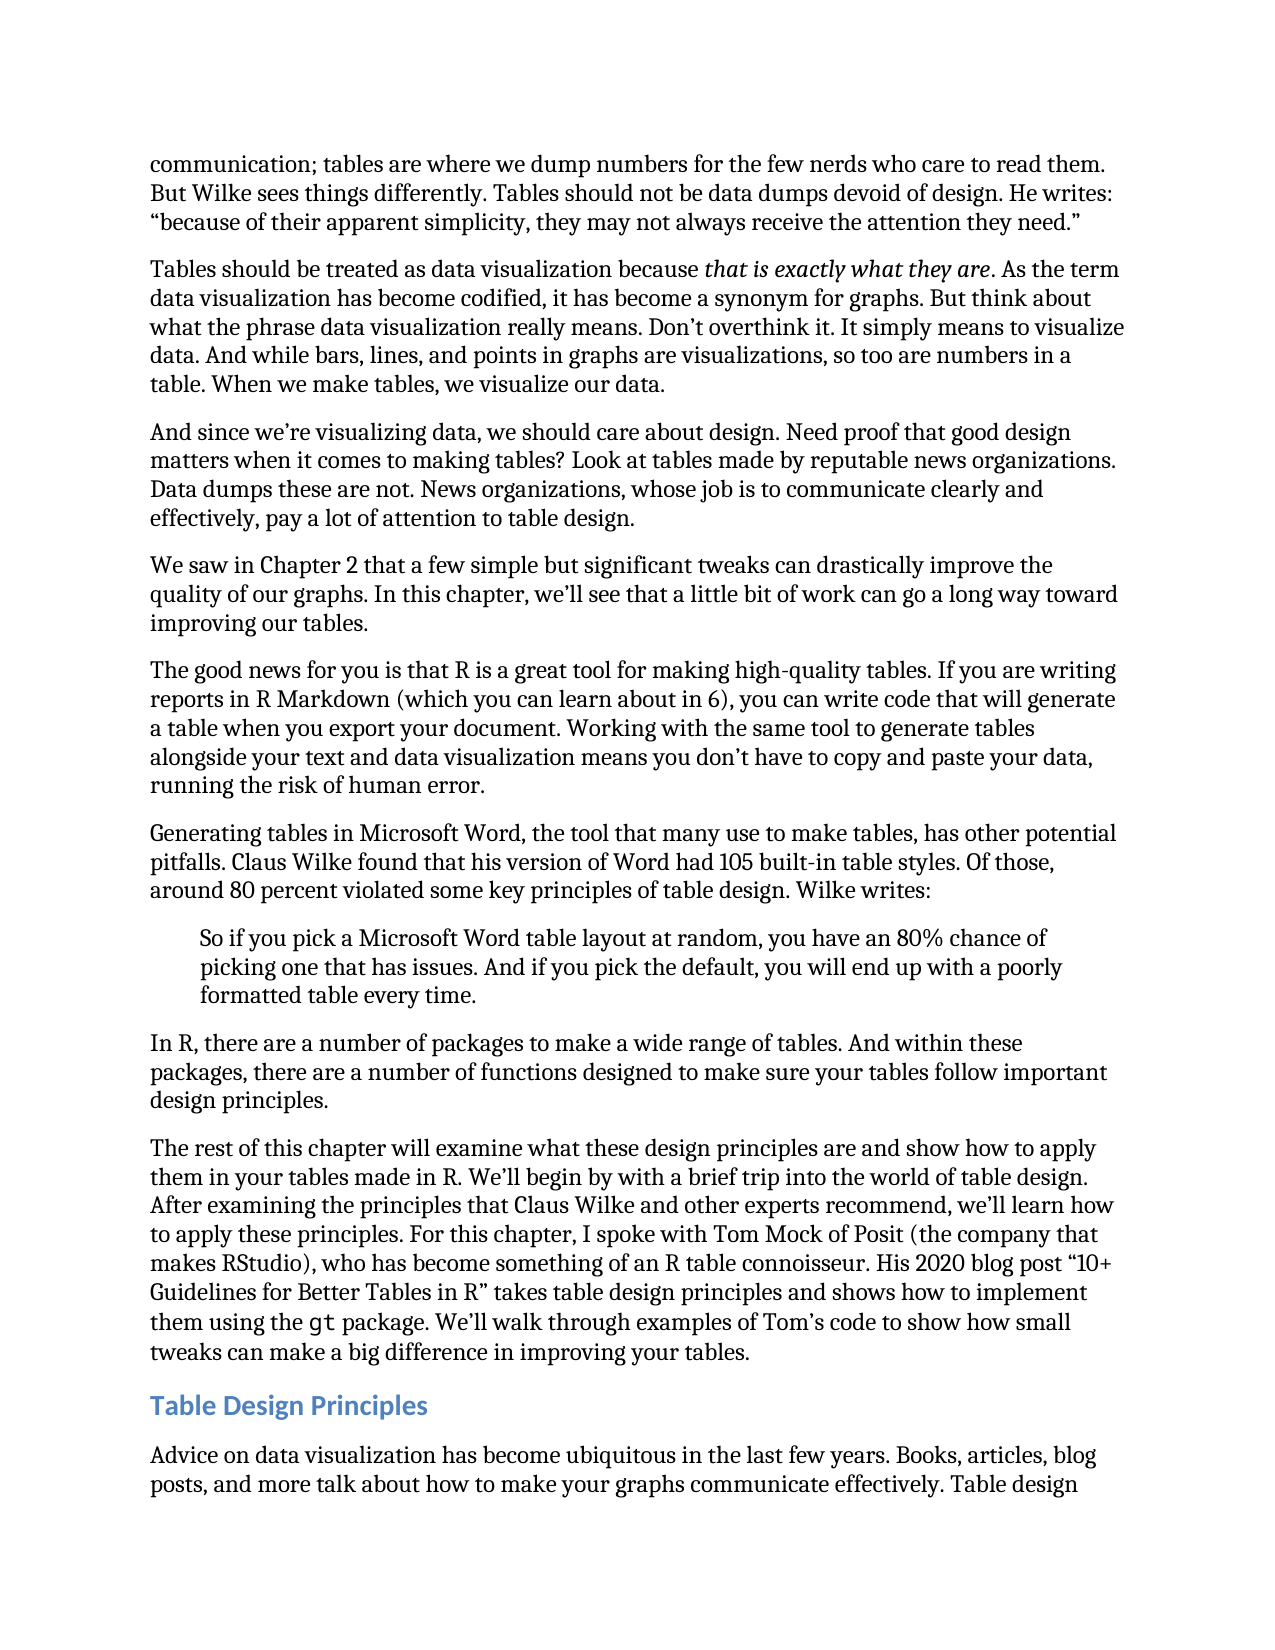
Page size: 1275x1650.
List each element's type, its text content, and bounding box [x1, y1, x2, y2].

text The good news for you is that R is a great tool for making high-quality tables. If you are writing reports in R Markdown (which you can learn about in 6), you can write code that will generate a table when you export your document. Working with the same tool to generate tables alongside your text and data visualization means you don’t have to copy and paste your data, running the risk of human error. [150, 656, 1125, 800]
text And since we’re visualizing data, we should care about design. Need proof that good design matters when it comes to making tables? Look at tables made by reputable news organizations. Data dumps these are not. News organizations, whose job is to communicate clearly and effectively, pay a lot of attention to table design. [150, 417, 1125, 532]
subtitle Table Design Principles [150, 1387, 1125, 1423]
text The rest of this chapter will examine what these design principles are and show how to apply them in your tables made in R. We’ll begin by with a brief trip into the world of table design. After examining the principles that Claus Wilke and other experts recommend, we’ll learn how to apply these principles. For this chapter, I spoke with Tom Mock of Posit (the company that makes RStudio), who has become something of an R table connoisseur. His 2020 blog post “10+ Guidelines for Better Tables in R” takes table design principles and shows how to implement them using the gt package. We’ll walk through examples of Tom’s code to show how small tweaks can make a big difference in improving your tables. [150, 1134, 1125, 1366]
text Tables should be treated as data visualization because that is exactly what they are. As the term data visualization has become codified, it has become a synonym for graphs. But think about what the phrase data visualization really means. Don’t overthink it. It simply means to visualize data. And while bars, lines, and points in graphs are visualizations, so too are numbers in a table. When we make tables, we visualize our data. [150, 255, 1125, 399]
text Generating tables in Microsoft Word, the tool that many use to make tables, has other potential pitfalls. Claus Wilke found that his version of Word had 105 built-in table styles. Of those, around 80 percent violated some key principles of table design. Wilke writes: [150, 819, 1125, 905]
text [150, 150, 1125, 236]
text So if you pick a Microsoft Word table layout at random, you have an 80% chance of picking one that has issues. And if you pick the default, you will end up with a poorly formatted table every time. [200, 924, 1075, 1010]
text In R, there are a number of packages to make a wide range of tables. And within these packages, there are a number of functions designed to make sure your tables follow important design principles. [150, 1029, 1125, 1115]
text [150, 1441, 1125, 1499]
text We saw in Chapter 2 that a few simple but significant tweaks can drastically improve the quality of our graphs. In this chapter, we’ll see that a little bit of work can go a long way toward improving our tables. [150, 551, 1125, 637]
